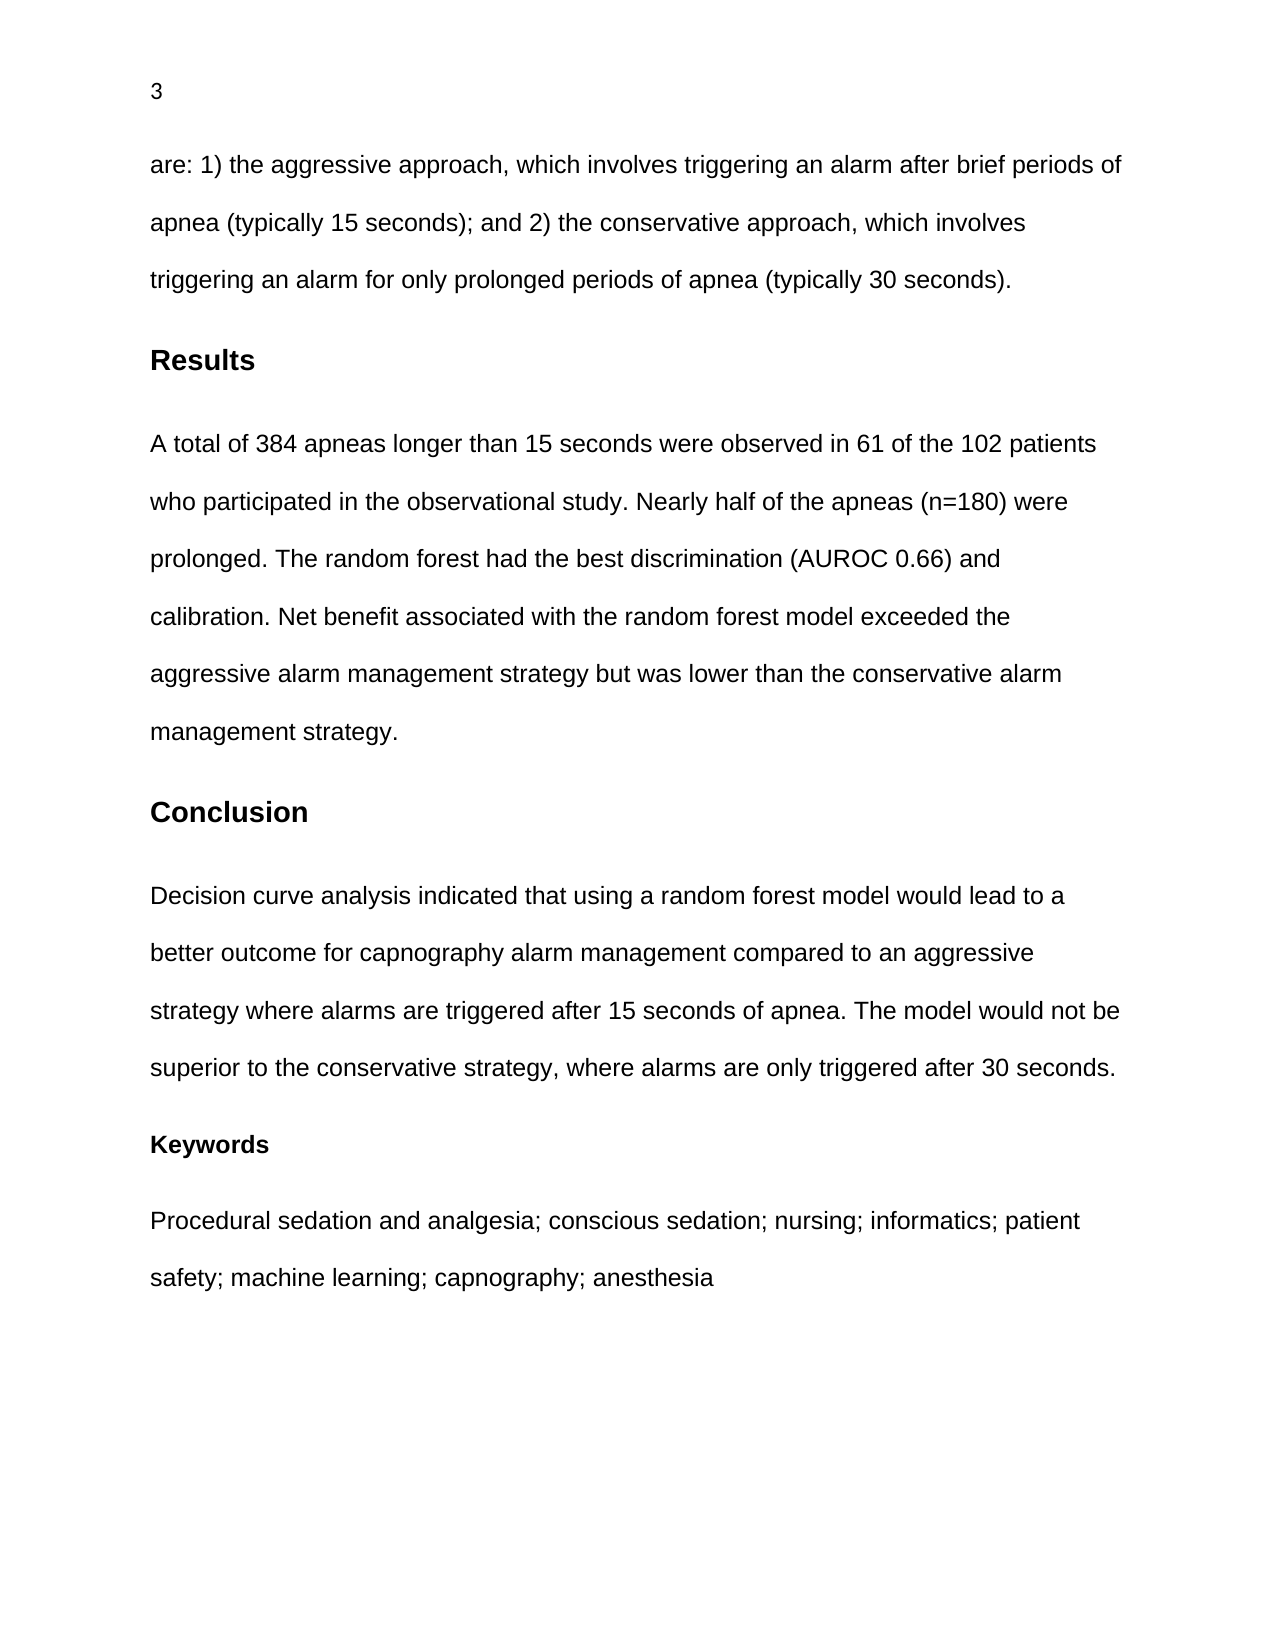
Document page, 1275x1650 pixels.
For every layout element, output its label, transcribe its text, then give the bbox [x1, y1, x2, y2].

text Keywords [150, 1129, 1125, 1158]
text Decision curve analysis indicated that using a random forest model would lead to a better outcome for capnography alarm management compared to an aggressive strategy where alarms are triggered after 15 seconds of apnea. The model would not be superior to the conservative strategy, where alarms are only triggered after 30 seconds. [150, 881, 1125, 1082]
subtitle Conclusion [150, 795, 1125, 828]
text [150, 150, 1125, 294]
subtitle Results [150, 343, 1125, 377]
text A total of 384 apneas longer than 15 seconds were observed in 61 of the 102 patients who participated in the observational study. Nearly half of the apneas (n=180) were prolonged. The random forest had the best discrimination (AUROC 0.66) and calibration. Net benefit associated with the random forest model exceeded the aggressive alarm management strategy but was lower than the conservative alarm management strategy. [150, 429, 1125, 745]
text Procedural sedation and analgesia; conscious sedation; nursing; informatics; patient safety; machine learning; capnography; anesthesia [150, 1206, 1125, 1292]
